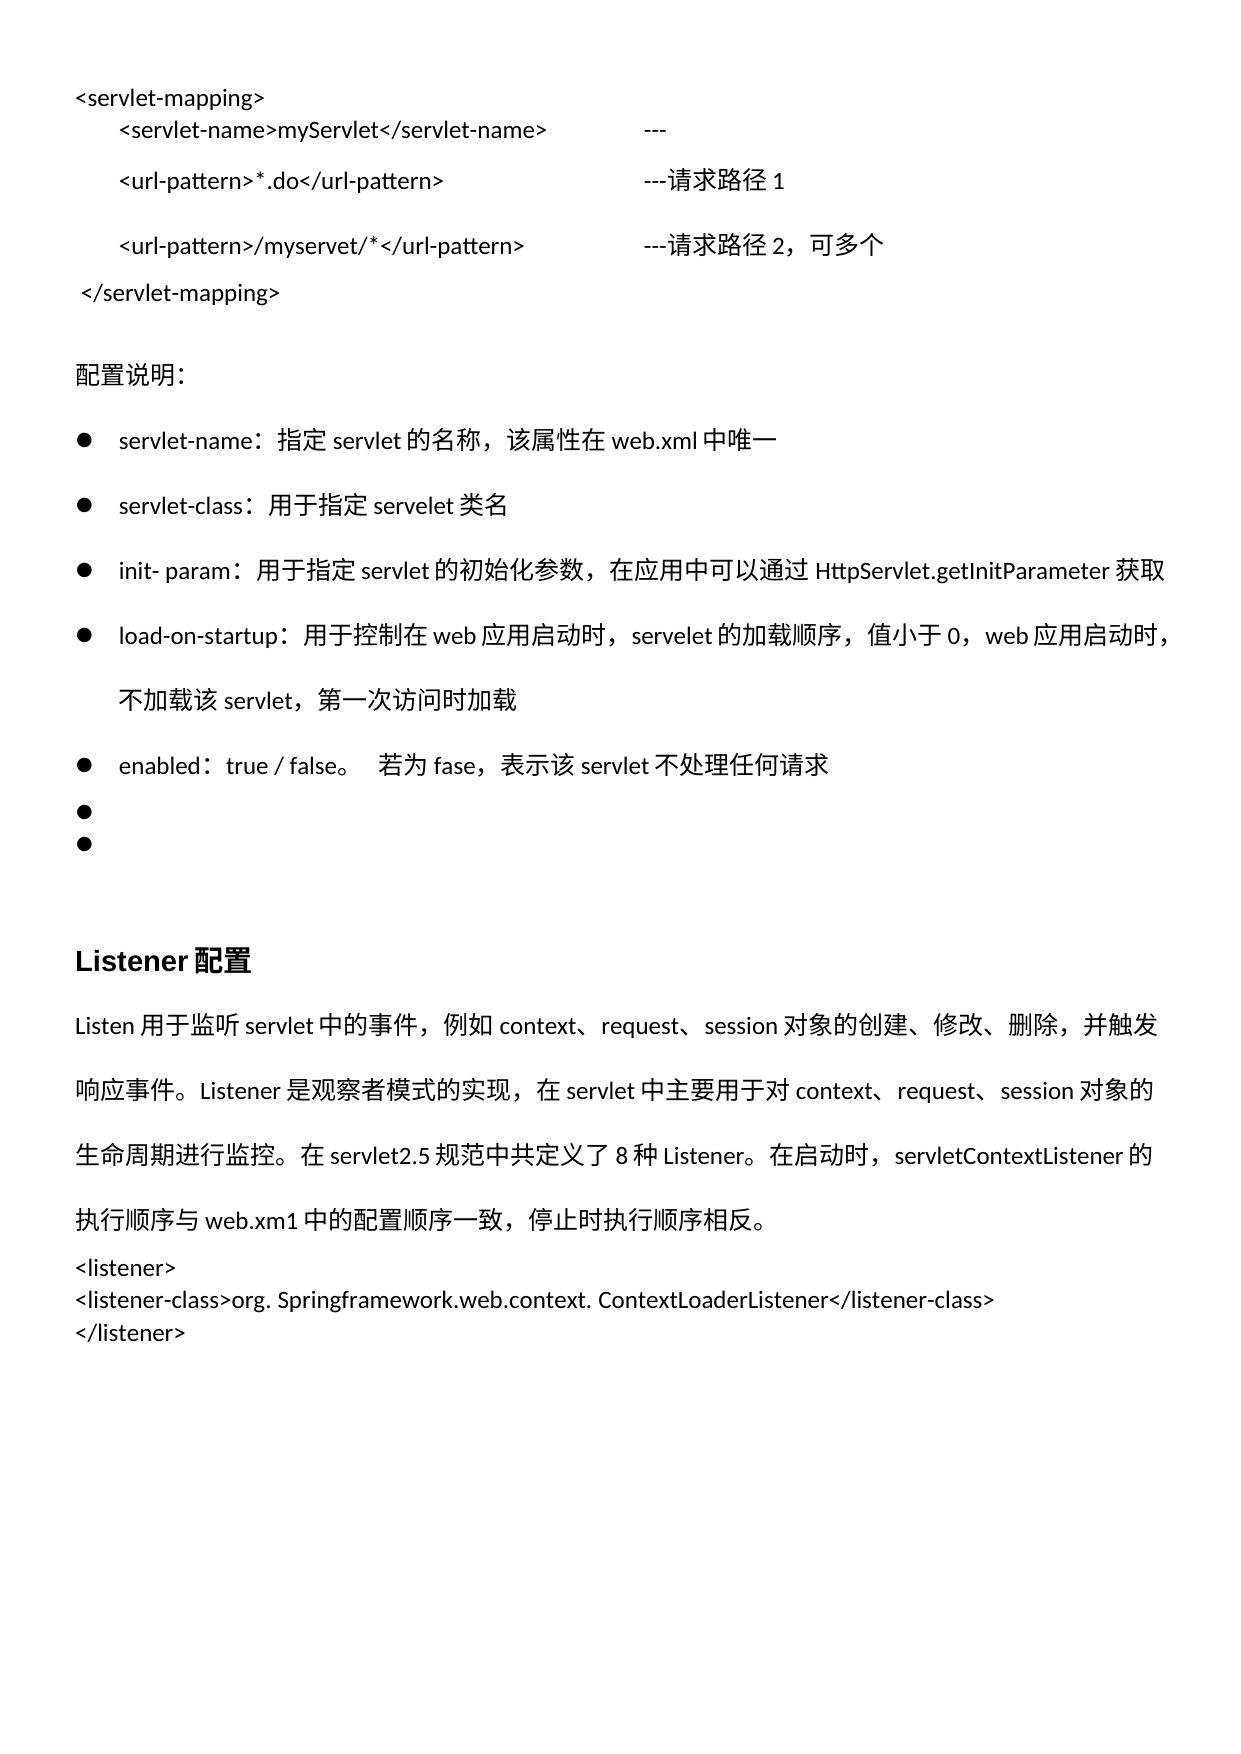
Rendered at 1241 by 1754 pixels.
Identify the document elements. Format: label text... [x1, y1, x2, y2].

list load-on-startup：用于控制在web应用启动时，servelet的加载顺序，值小于0，web应用启动时，不加载该servlet，第一次访问时加载 [75, 601, 1165, 731]
list </servlet-mapping> [75, 276, 1165, 308]
subtitle Listener配置 [75, 926, 1165, 991]
list <servlet-mapping> [75, 81, 1165, 113]
list servlet-class：用于指定servelet类名 [75, 471, 1165, 536]
list 配置说明： [75, 341, 1165, 406]
list <servlet-name>myServlet</servlet-name> --- [75, 113, 1165, 146]
list </listener> [75, 1316, 1165, 1348]
list servlet-name：指定servlet的名称，该属性在web.xml中唯一 [75, 406, 1165, 471]
list <listener> [75, 1251, 1165, 1283]
list init- param：用于指定servlet的初始化参数，在应用中可以通过 HttpServlet.getInitParameter获取 [75, 536, 1165, 601]
list <listener-class>org. Springframework.web.context. ContextLoaderListener</listener-class> [75, 1283, 1165, 1316]
list enabled：true / false。 若为fase，表示该servlet不处理任何请求 [75, 731, 1165, 796]
list <url-pattern>/myservet/*</url-pattern> ---请求路径2，可多个 [75, 211, 1165, 276]
list Listen用于监听servlet中的事件，例如 context、request、session对象的创建、修改、删除，并触发响应事件。Listener是观察者模式的实现，在servlet中主要用于对 context、request、session对象的生命周期进行监控。在servlet2.5规范中共定义了8种Listener。在启动时，servletContextListener的执行顺序与web.xm1中的配置顺序一致，停止时执行顺序相反。 [75, 991, 1165, 1251]
list <url-pattern>*.do</url-pattern> ---请求路径1 [75, 146, 1165, 211]
